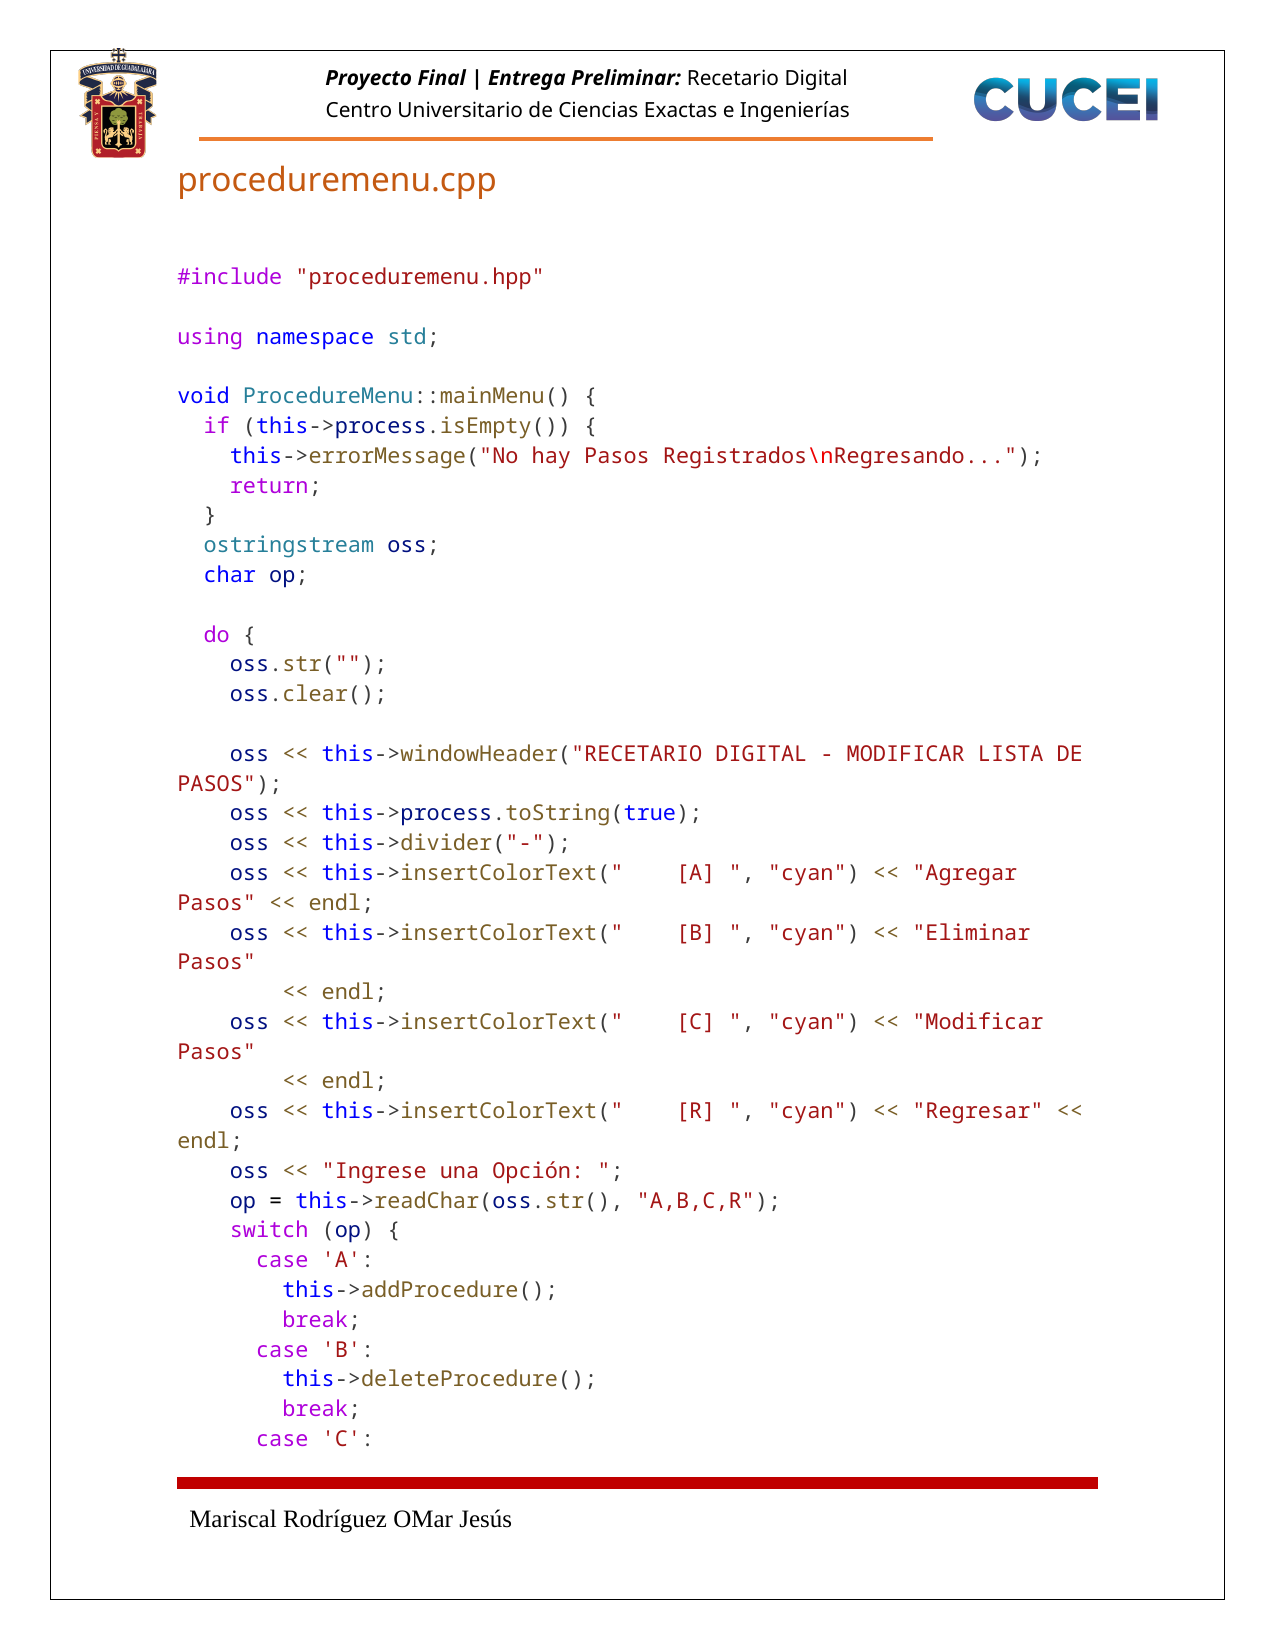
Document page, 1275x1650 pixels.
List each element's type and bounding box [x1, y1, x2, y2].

picture [967, 64, 1191, 123]
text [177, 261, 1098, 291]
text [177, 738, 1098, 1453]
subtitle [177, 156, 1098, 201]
picture [78, 48, 157, 158]
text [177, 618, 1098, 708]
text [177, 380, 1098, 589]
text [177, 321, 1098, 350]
